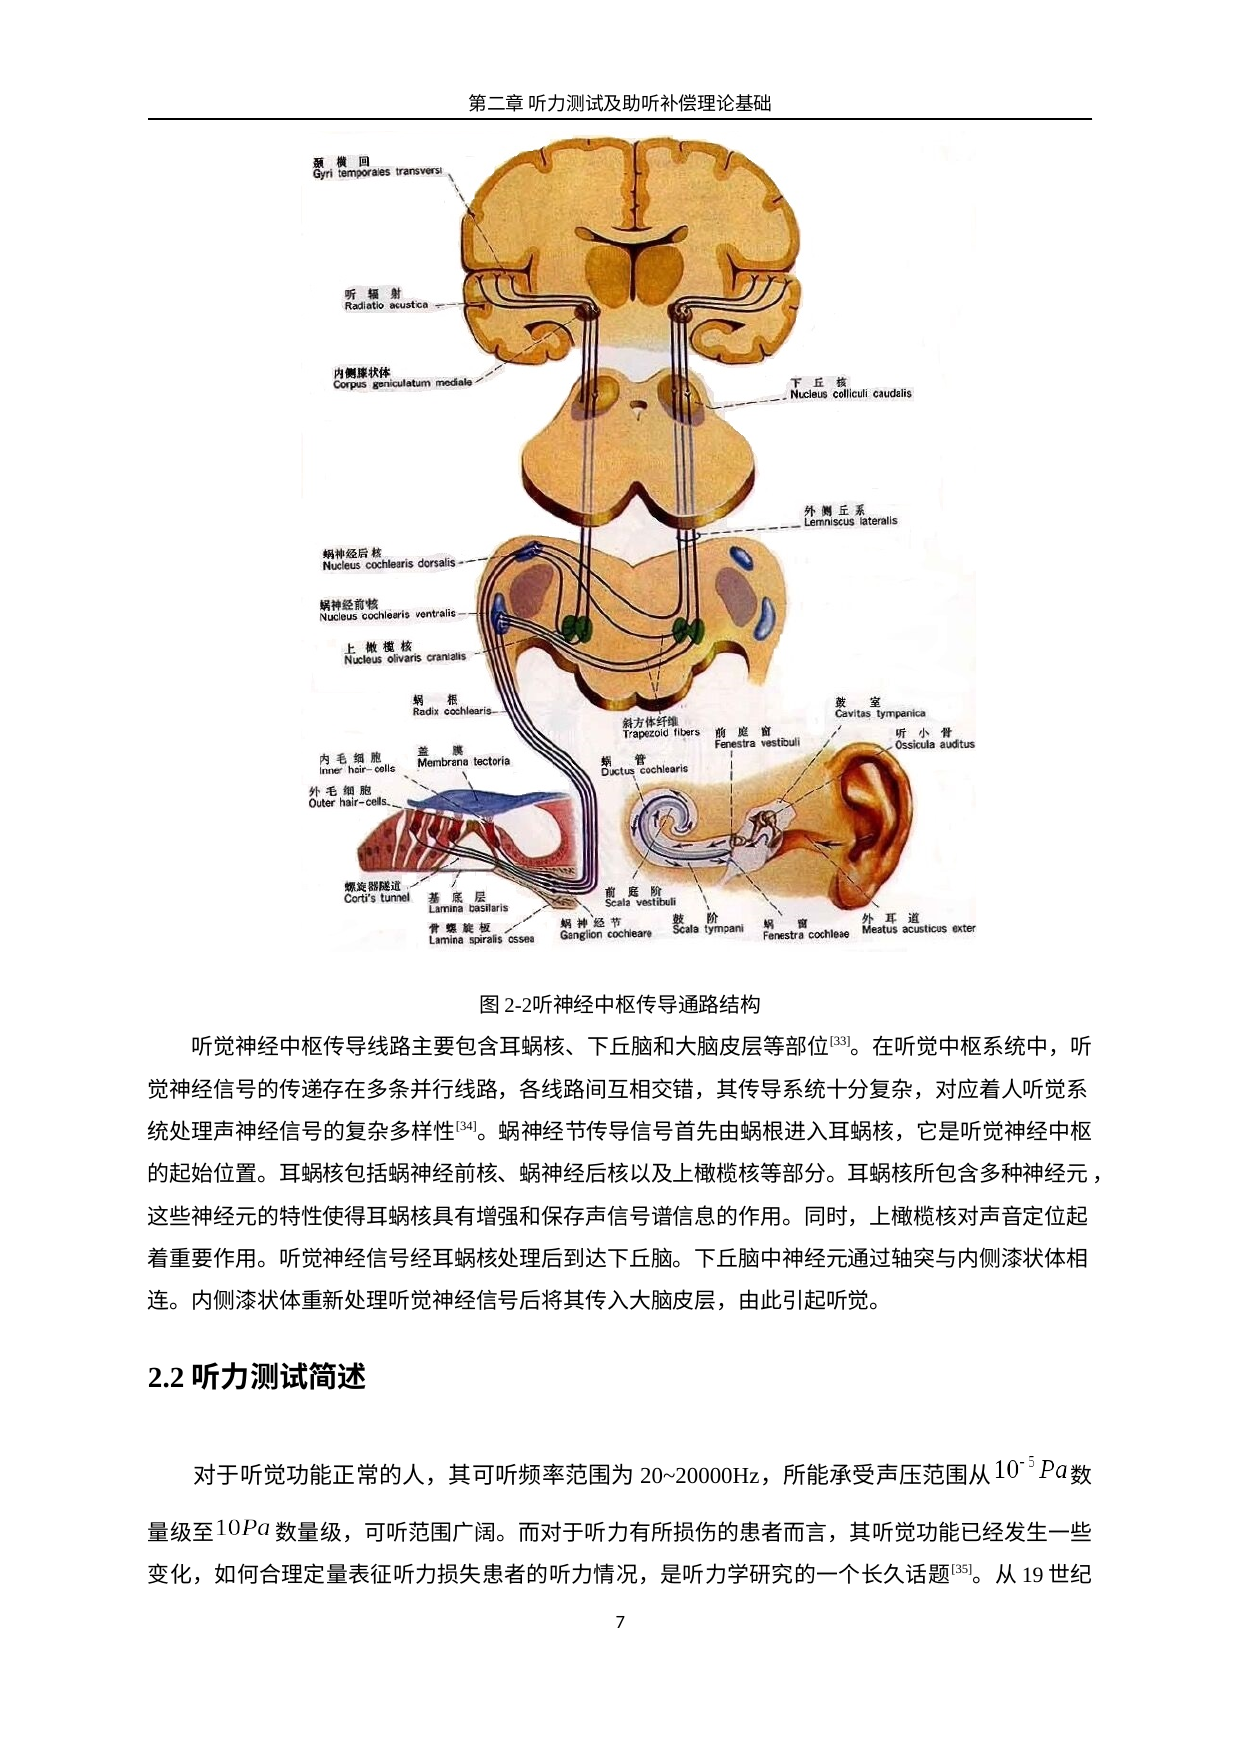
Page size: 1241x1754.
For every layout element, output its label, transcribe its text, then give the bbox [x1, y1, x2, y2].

picture [301, 131, 977, 952]
list 听力测试简述 [148, 1341, 1092, 1409]
text 听觉神经中枢传导线路主要包含耳蜗核、下丘脑和大脑皮层等部位[33]。在听觉中枢系统中，听觉神经信号的传递存在多条并行线路，各线路间互相交错，其传导系统十分复杂，对应着人听觉系统处理声神经信号的复杂多样性[34]。蜗神经节传导信号首先由蜗根进入耳蜗核，它是听觉神经中枢的起始位置。耳蜗核包括蜗神经前核、蜗神经后核以及上橄榄核等部分。耳蜗核所包含多种神经元，这些神经元的特性使得耳蜗核具有增强和保存声信号谱信息的作用。同时，上橄榄核对声音定位起着重要作用。听觉神经信号经耳蜗核处理后到达下丘脑。下丘脑中神经元通过轴突与内侧漆状体相连。内侧漆状体重新处理听觉神经信号后将其传入大脑皮层，由此引起听觉。 [148, 1028, 1092, 1316]
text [148, 1437, 1092, 1589]
text 图2-2听神经中枢传导通路结构 [148, 987, 1092, 1021]
